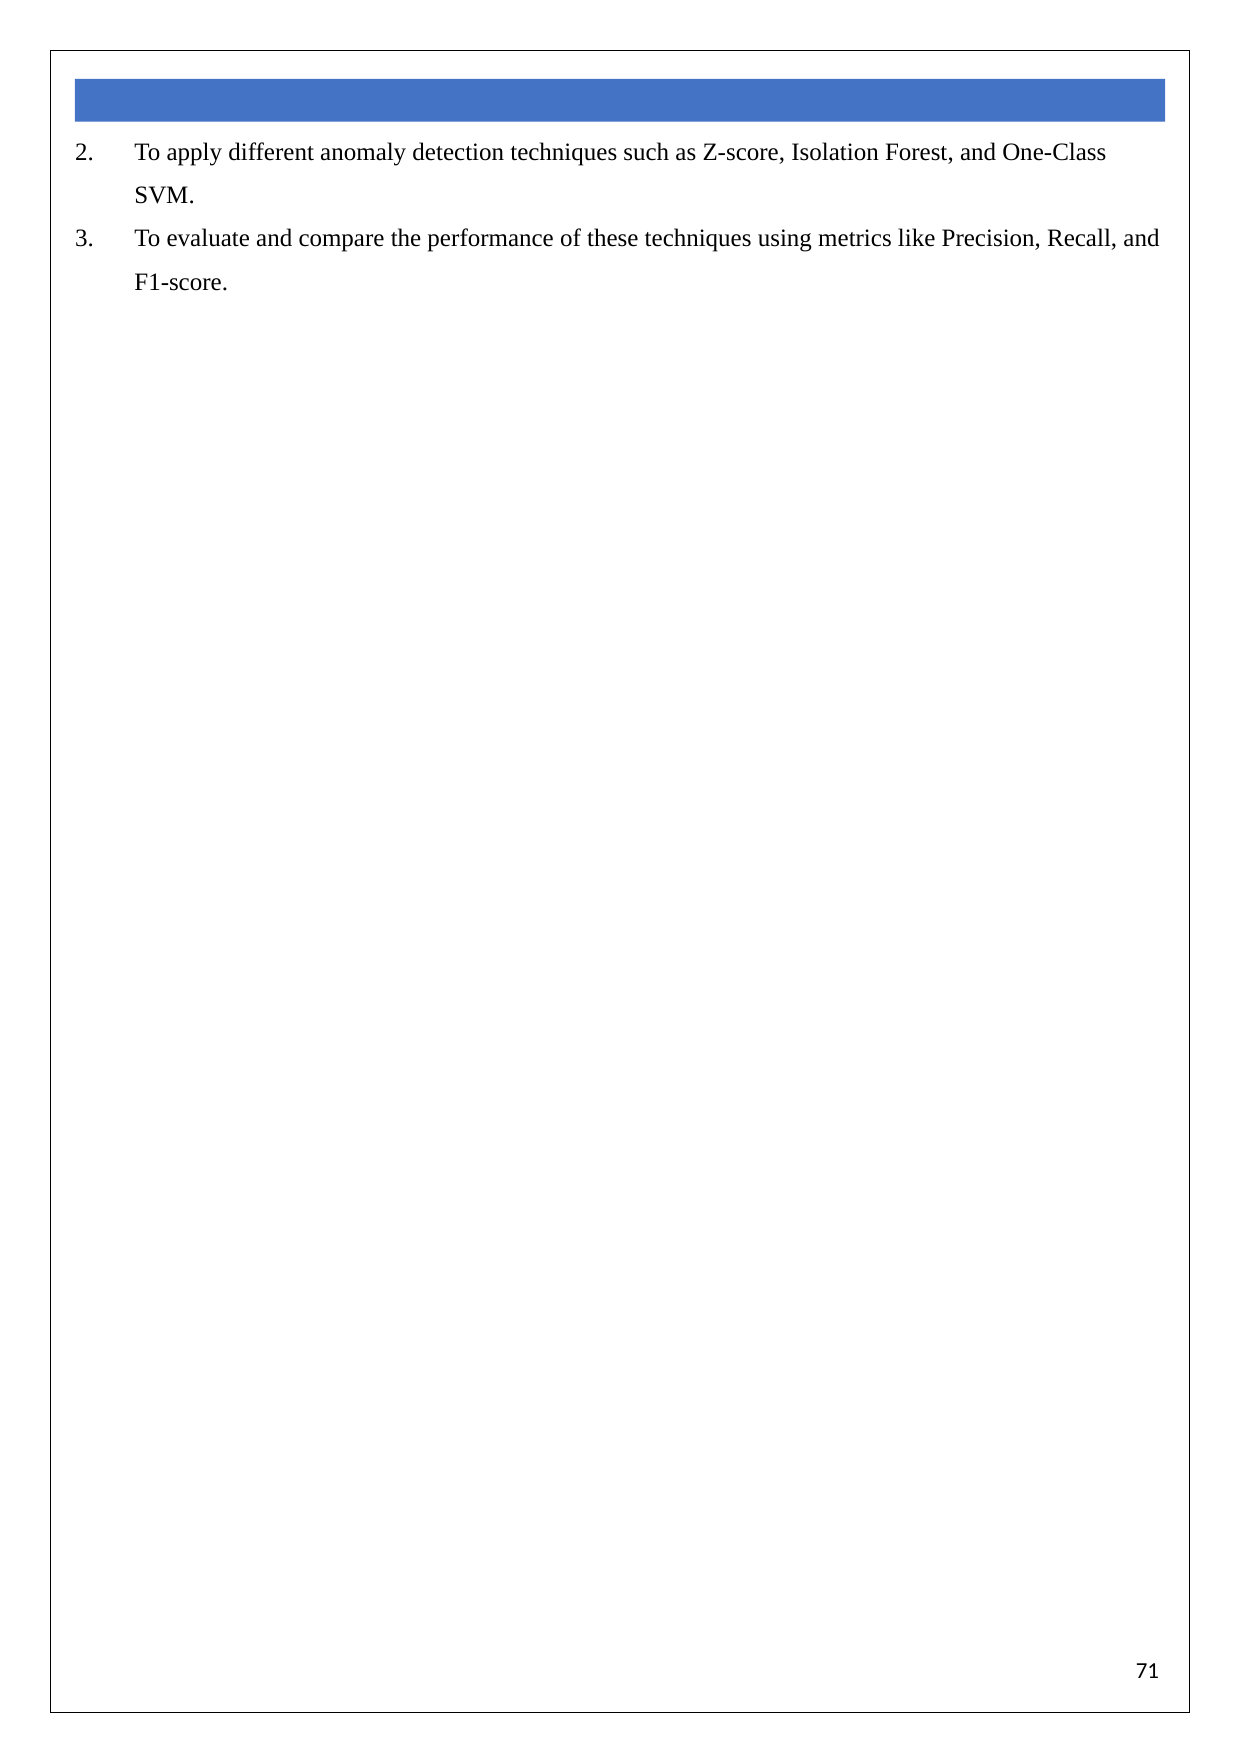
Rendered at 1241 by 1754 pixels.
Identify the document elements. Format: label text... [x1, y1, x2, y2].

list To apply different anomaly detection techniques such as Z-score, Isolation Forest, and One-Class SVM. [75, 122, 1165, 209]
list To evaluate and compare the performance of these techniques using metrics like Precision, Recall, and F1-score. [75, 223, 1165, 295]
